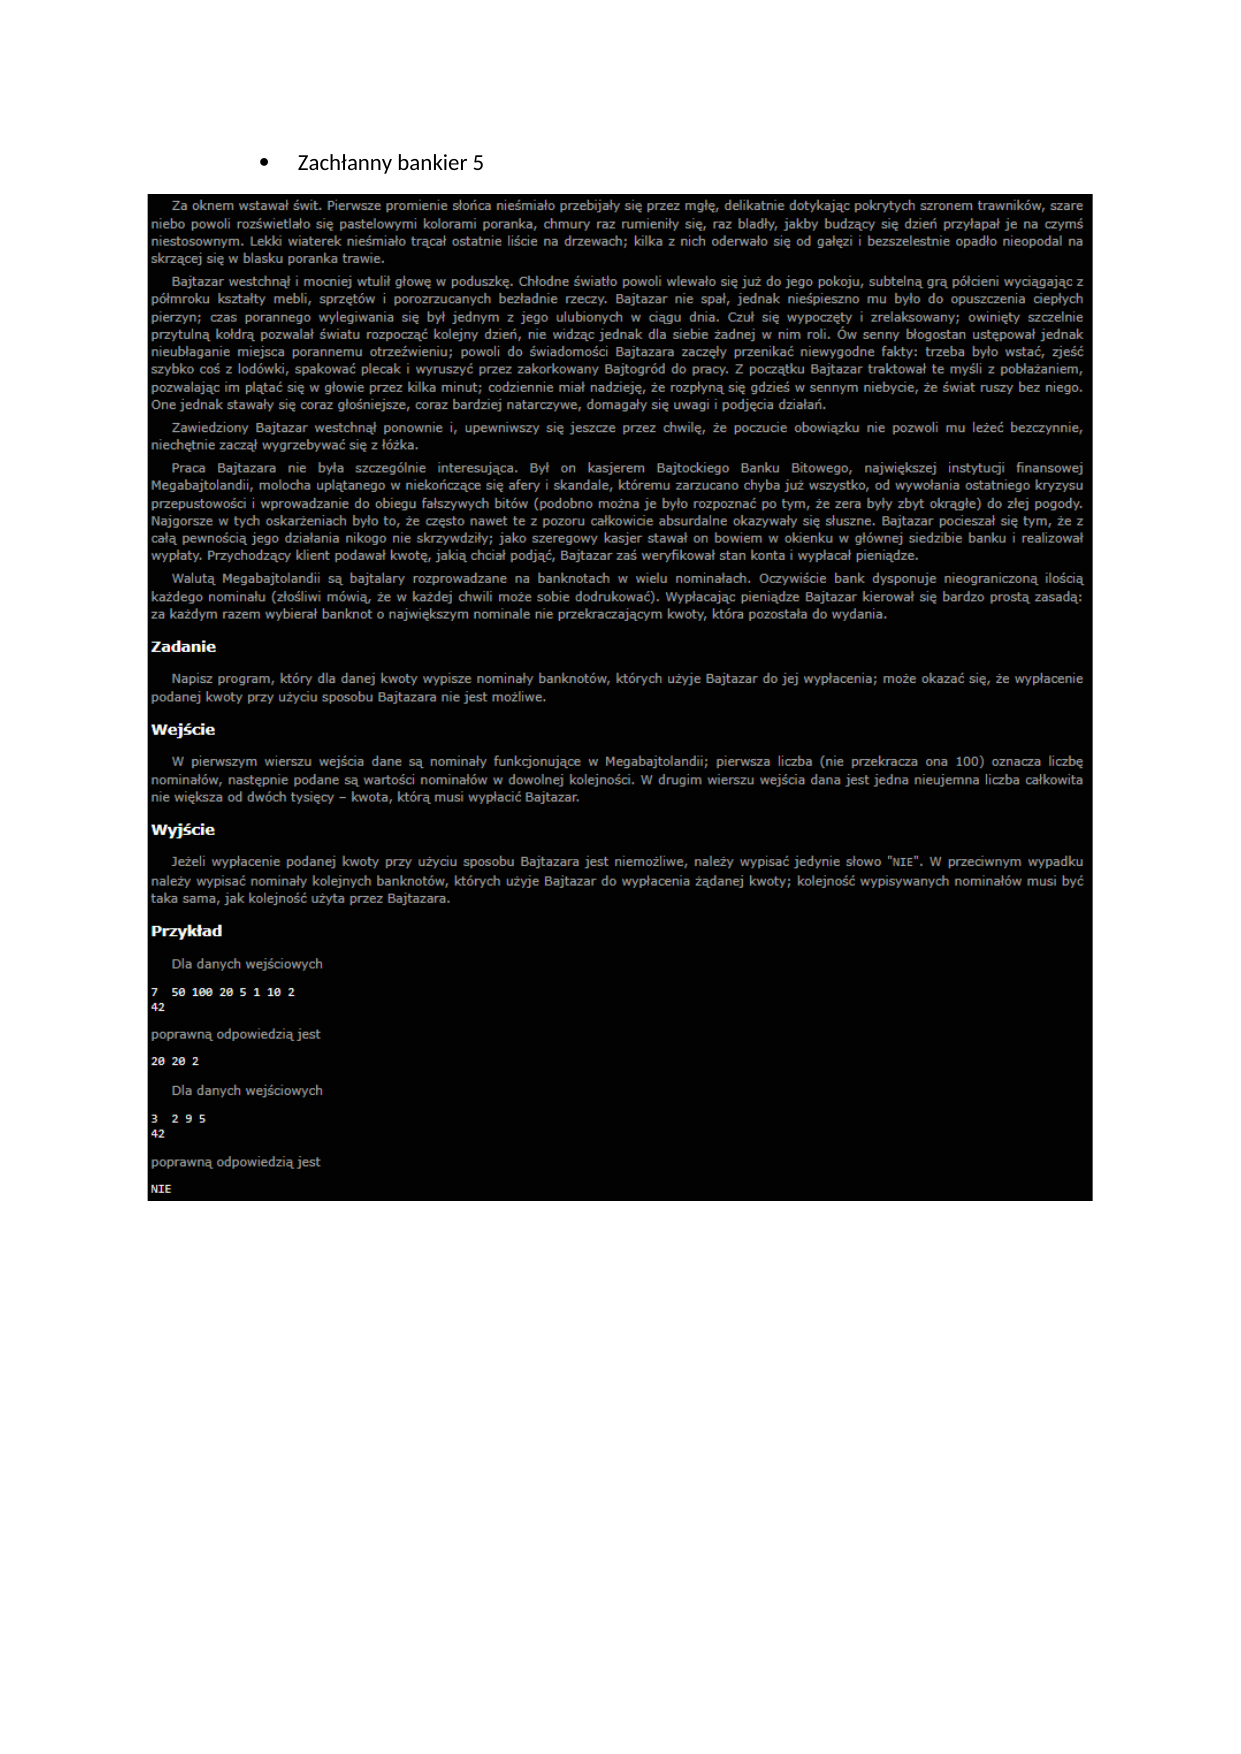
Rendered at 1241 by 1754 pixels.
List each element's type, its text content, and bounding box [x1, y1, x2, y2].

list Zachłanny bankier 5 [260, 148, 1093, 176]
picture [147, 194, 1093, 1201]
